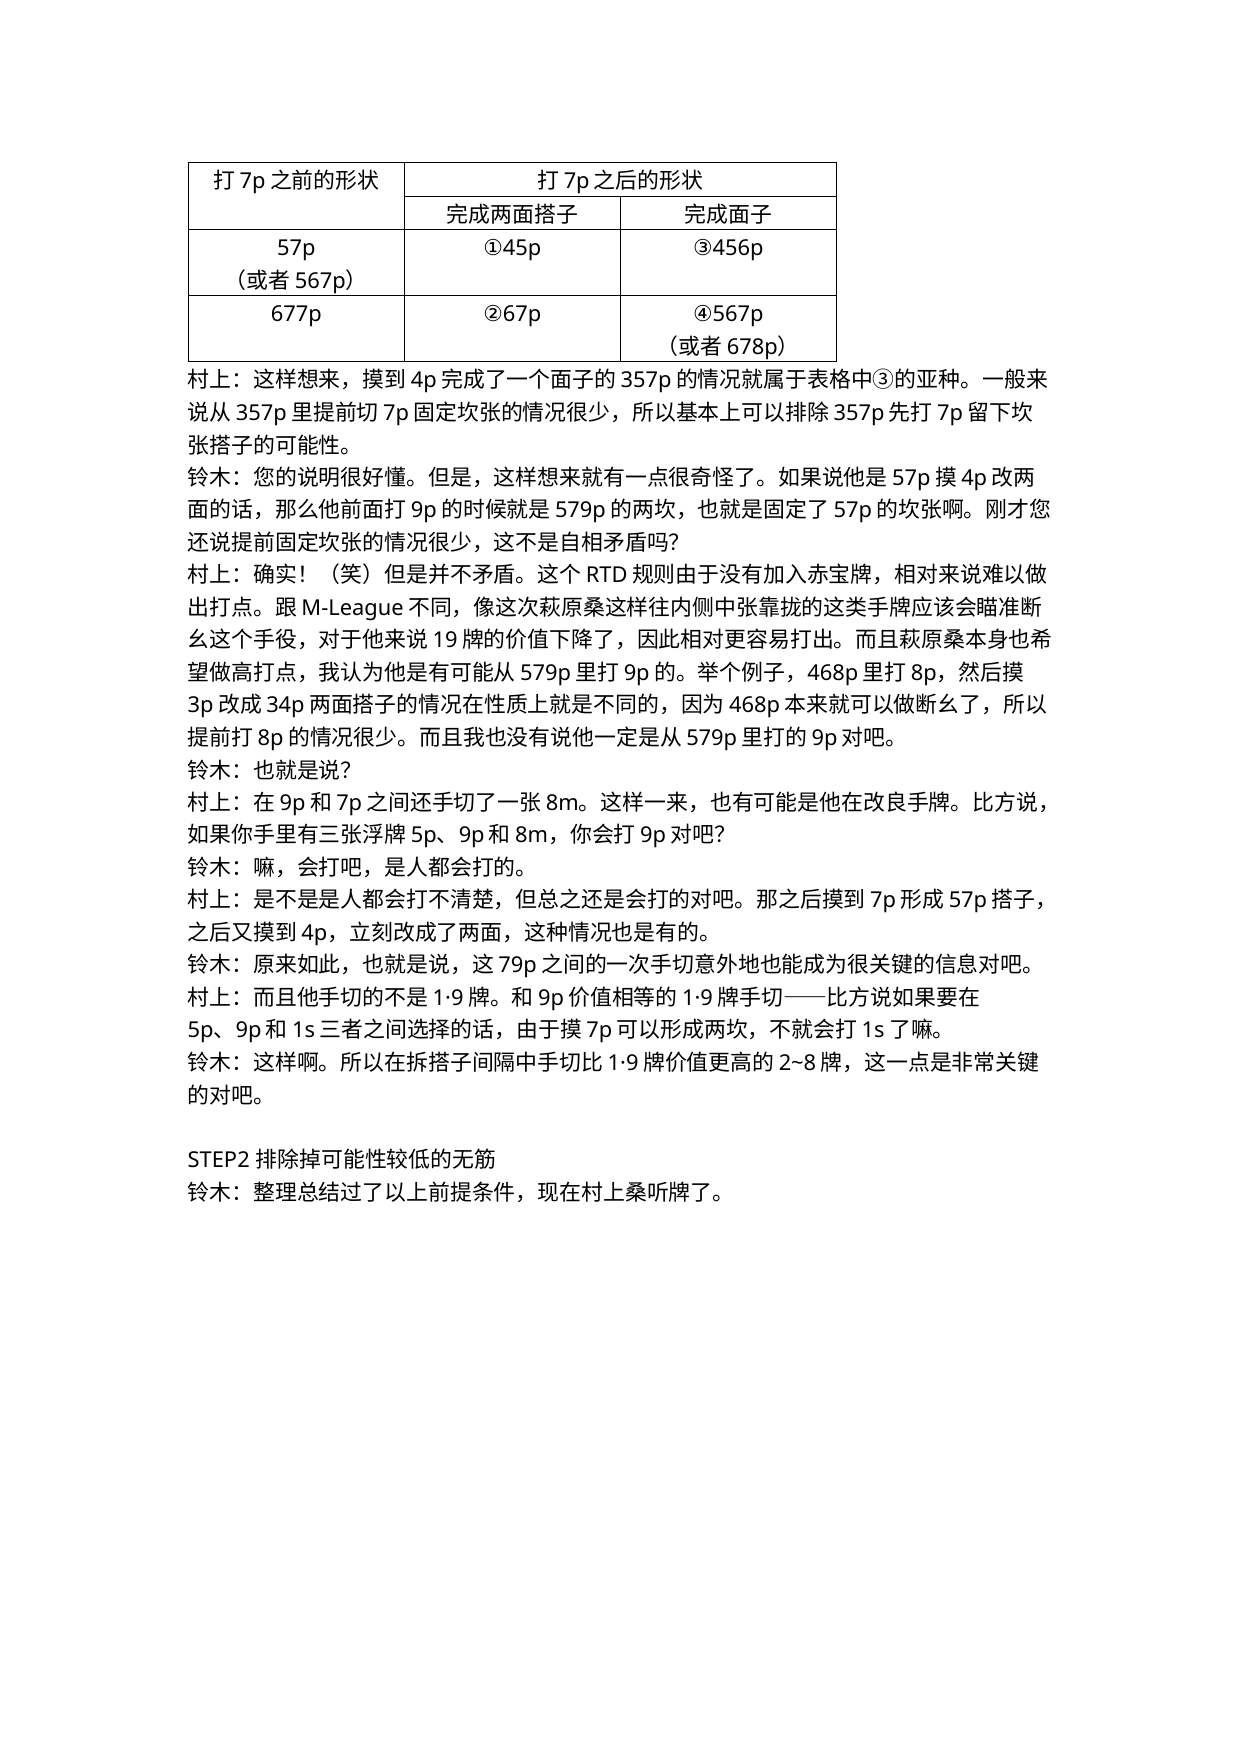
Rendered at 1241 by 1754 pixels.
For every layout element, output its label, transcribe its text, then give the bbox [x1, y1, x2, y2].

table_cell 677p [189, 296, 404, 361]
table_cell 完成面子 [621, 197, 836, 229]
table_cell 57p （或者567p） [189, 230, 404, 295]
text 村上：而且他手切的不是1·9牌。和9p价值相等的1·9牌手切——比方说如果要在5p、9p和1s三者之间选择的话，由于摸7p可以形成两坎，不就会打1s了嘛。 [187, 980, 1053, 1045]
text STEP2 排除掉可能性较低的无筋 [187, 1142, 1053, 1175]
table_cell 完成两面搭子 [405, 197, 620, 229]
text 铃木：整理总结过了以上前提条件，现在村上桑听牌了。 [187, 1175, 1053, 1207]
table_cell ④567p （或者678p） [621, 296, 836, 361]
table_cell ③456p [621, 230, 836, 295]
table_cell ①45p [405, 230, 620, 295]
table_header 打7p之前的形状 [189, 163, 404, 229]
table_header 打7p之后的形状 [405, 163, 836, 196]
table_cell ②67p [405, 296, 620, 361]
text 铃木：嘛，会打吧，是人都会打的。 [187, 850, 1053, 882]
text 村上：这样想来，摸到4p完成了一个面子的357p的情况就属于表格中③的亚种。一般来说从357p里提前切7p固定坎张的情况很少，所以基本上可以排除357p先打7p留下坎张搭子的可能性。 [187, 362, 1053, 460]
text 村上：在9p和7p之间还手切了一张8m。这样一来，也有可能是他在改良手牌。比方说，如果你手里有三张浮牌5p、9p和8m，你会打9p对吧？ [187, 785, 1053, 850]
text 铃木：原来如此，也就是说，这79p之间的一次手切意外地也能成为很关键的信息对吧。 [187, 947, 1053, 980]
text 铃木：您的说明很好懂。但是，这样想来就有一点很奇怪了。如果说他是57p摸4p改两面的话，那么他前面打9p的时候就是579p的两坎，也就是固定了57p的坎张啊。刚才您还说提前固定坎张的情况很少，这不是自相矛盾吗？ [187, 460, 1053, 557]
text 村上：是不是是人都会打不清楚，但总之还是会打的对吧。那之后摸到7p形成57p搭子，之后又摸到4p，立刻改成了两面，这种情况也是有的。 [187, 882, 1053, 947]
text 铃木：也就是说？ [187, 752, 1053, 785]
text 村上：确实！（笑）但是并不矛盾。这个RTD规则由于没有加入赤宝牌，相对来说难以做出打点。跟M-League不同，像这次萩原桑这样往内侧中张靠拢的这类手牌应该会瞄准断幺这个手役，对于他来说19牌的价值下降了，因此相对更容易打出。而且萩原桑本身也希望做高打点，我认为他是有可能从579p里打9p的。举个例子，468p里打8p，然后摸3p改成34p两面搭子的情况在性质上就是不同的，因为468p本来就可以做断幺了，所以提前打8p的情况很少。而且我也没有说他一定是从579p里打的9p对吧。 [187, 557, 1053, 752]
text 铃木：这样啊。所以在拆搭子间隔中手切比1·9牌价值更高的2~8牌，这一点是非常关键的对吧。 [187, 1045, 1053, 1110]
